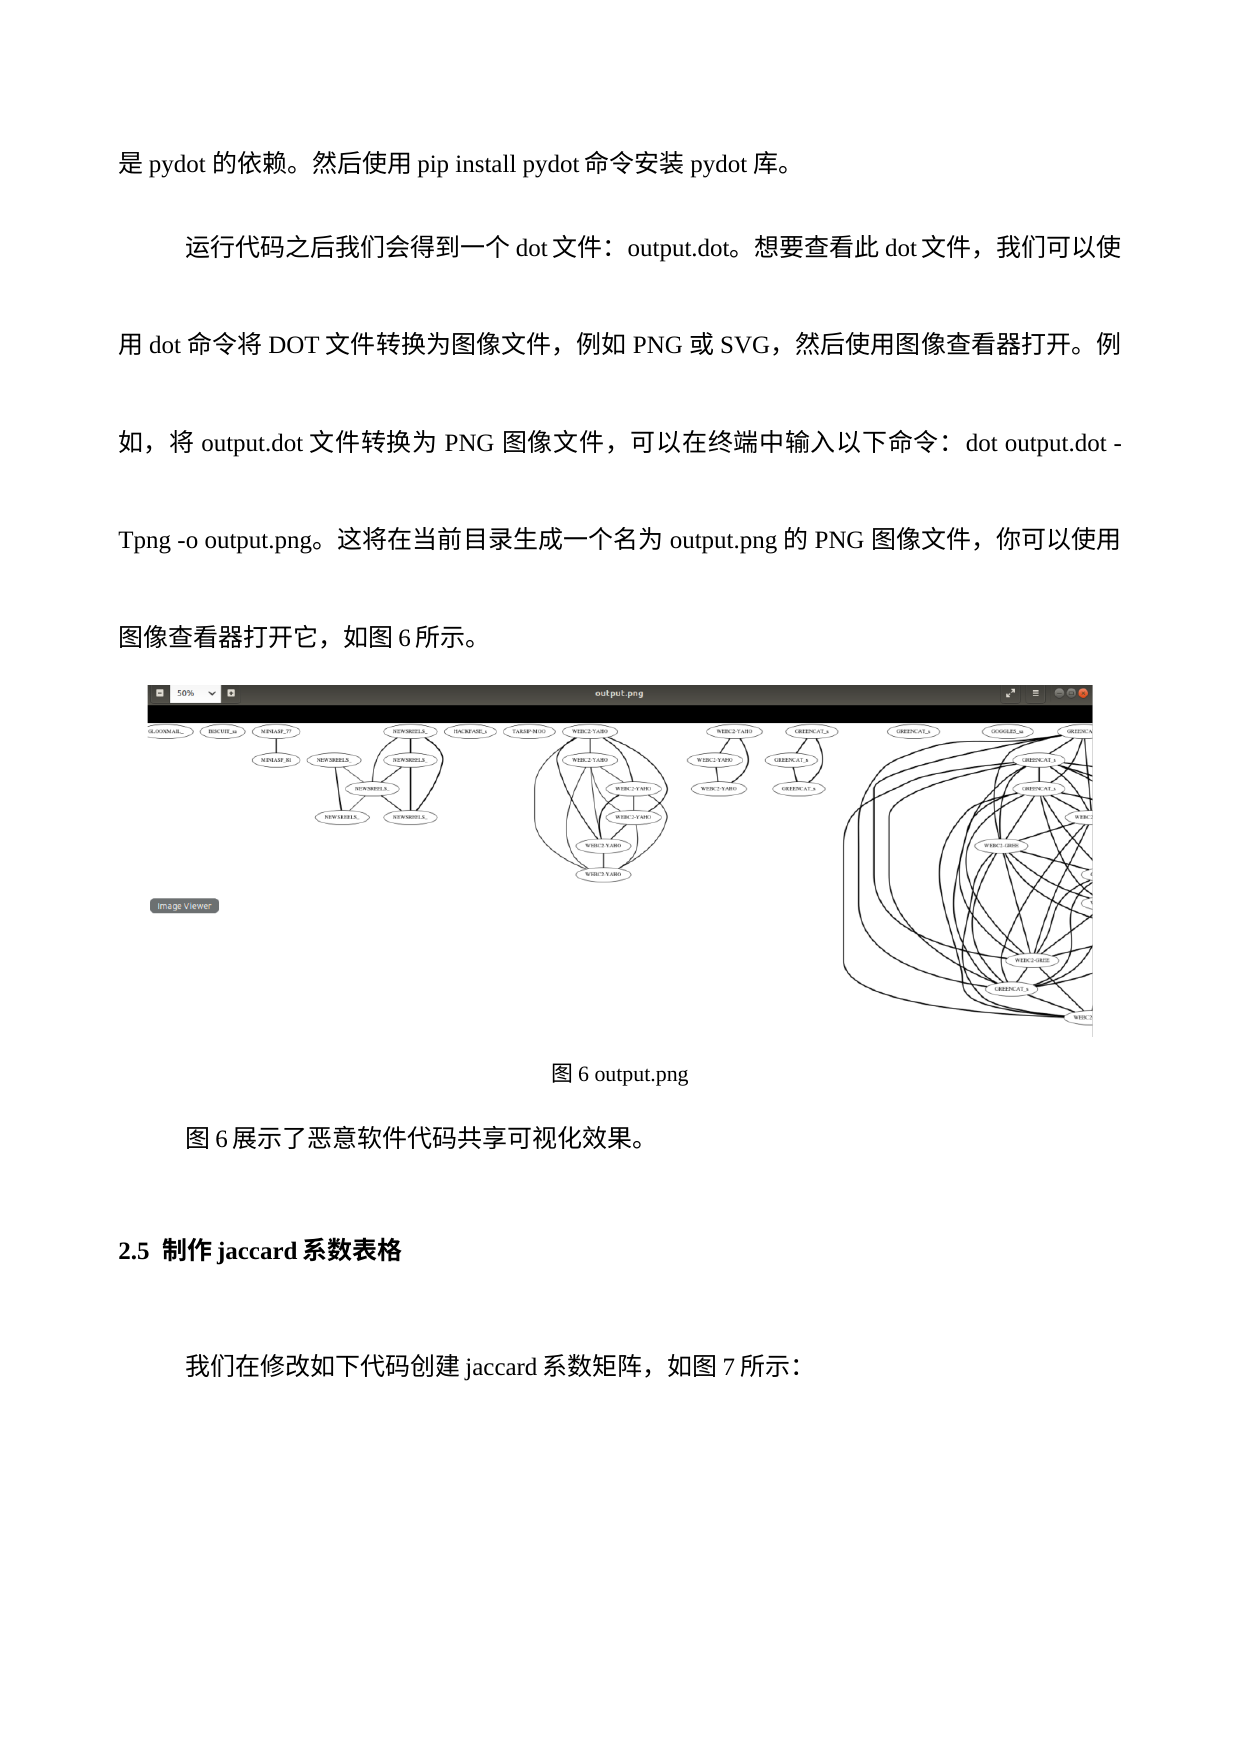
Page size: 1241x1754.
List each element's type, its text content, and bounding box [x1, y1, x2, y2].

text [118, 129, 1122, 194]
text 图6 output.png [118, 1056, 1122, 1088]
text 我们在修改如下代码创建jaccard系数矩阵，如图7所示： [118, 1332, 1122, 1397]
text 运行代码之后我们会得到一个dot文件：output.dot。想要查看此dot文件，我们可以使用 dot 命令将 DOT 文件转换为图像文件，例如 PNG 或 SVG，然后使用图像查看器打开。例如，将 output.dot 文件转换为 PNG 图像文件，可以在终端中输入以下命令：dot output.dot -Tpng -o output.png。这将在当前目录生成一个名为 output.png 的 PNG 图像文件，你可以使用图像查看器打开它，如图6所示。 [118, 213, 1122, 668]
picture [147, 685, 1093, 1037]
subtitle 2.5 制作jaccard系数表格 [118, 1216, 1122, 1281]
text 图6展示了恶意软件代码共享可视化效果。 [118, 1104, 1122, 1169]
